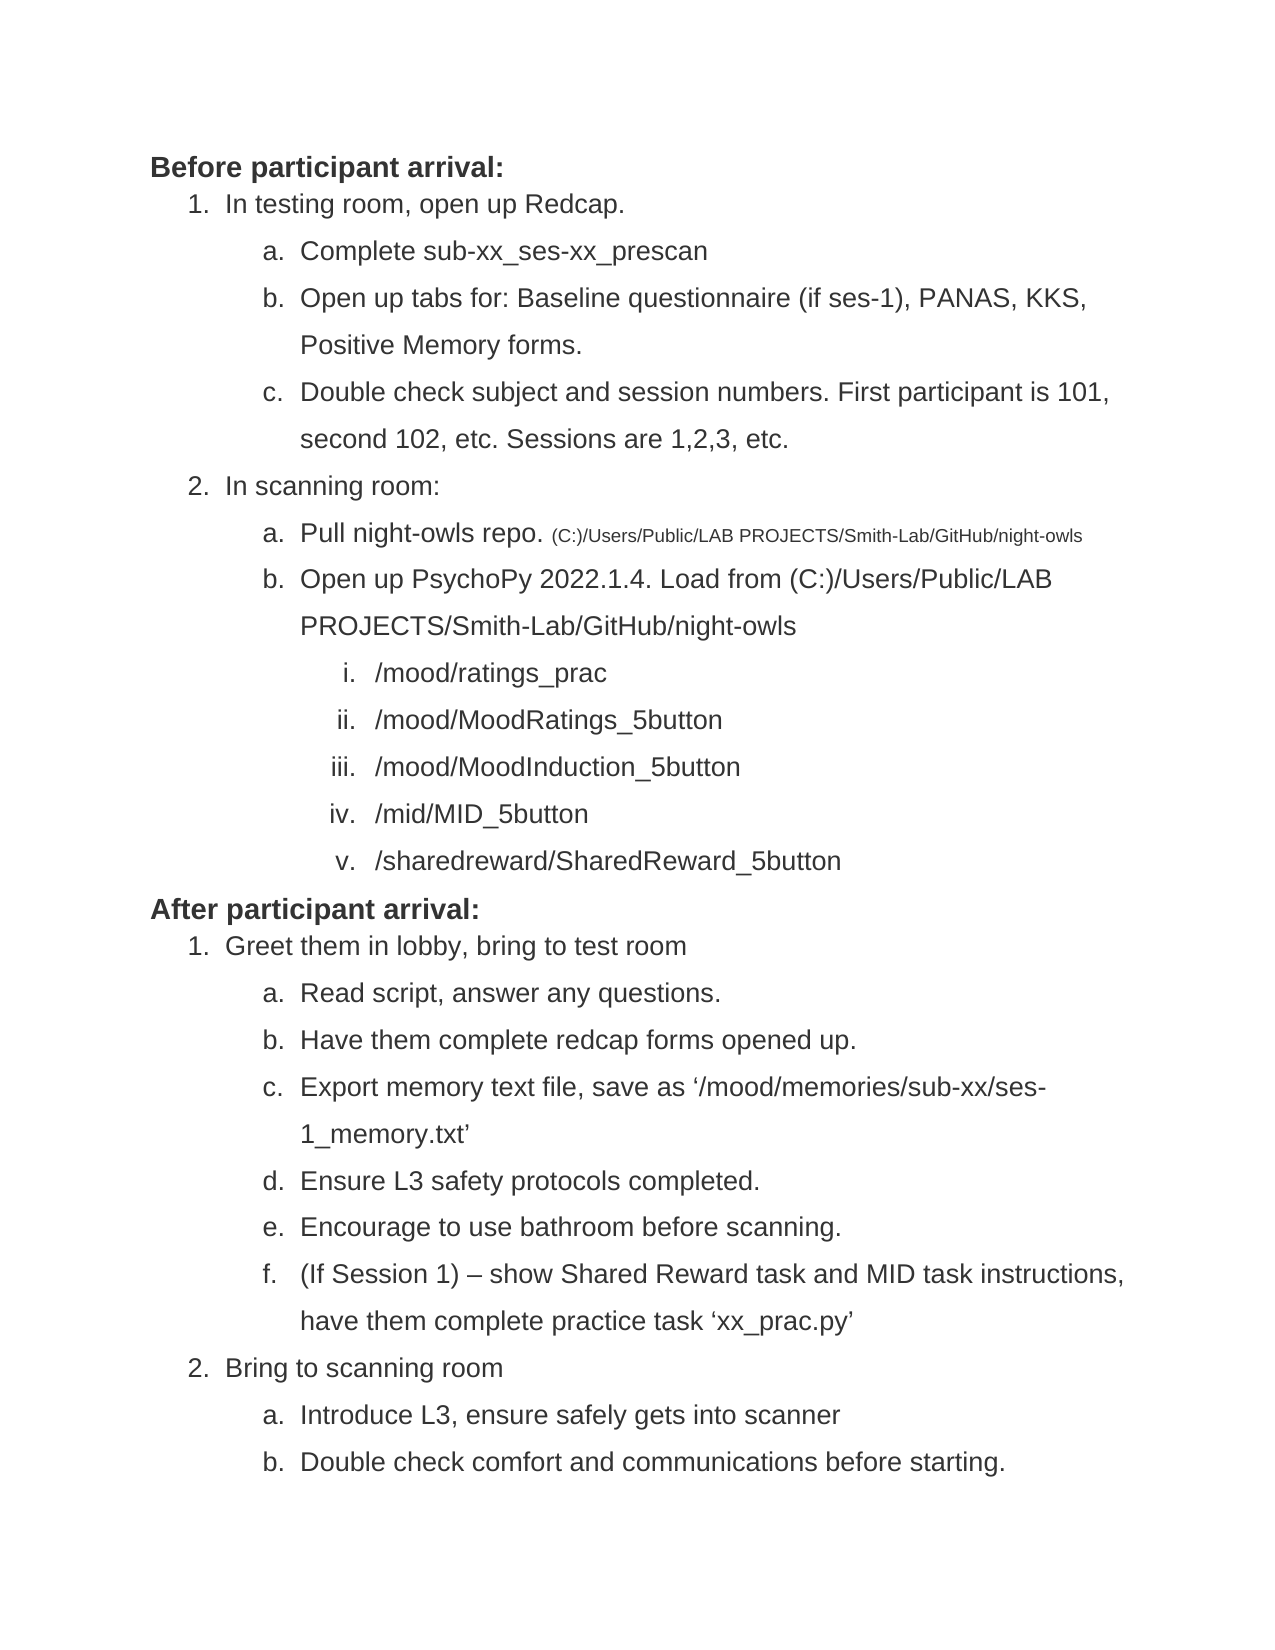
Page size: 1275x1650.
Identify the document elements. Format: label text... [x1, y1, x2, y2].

list In scanning room: [187, 470, 1125, 501]
list Open up PsychoPy 2022.1.4. Load from (C:)/Users/Public/LAB PROJECTS/Smith-Lab/GitHub/night-owls [262, 563, 1125, 642]
list Open up tabs for: Baseline questionnaire (if ses-1), PANAS, KKS, Positive Memory forms. [262, 282, 1125, 360]
list Double check subject and session numbers. First participant is 101, second 102, etc. Sessions are 1,2,3, etc. [262, 376, 1125, 454]
list Encourage to use bathroom before scanning. [262, 1211, 1125, 1243]
list Pull night-owls repo. (C:)/Users/Public/LAB PROJECTS/Smith-Lab/GitHub/night-owls [262, 517, 1125, 548]
list Read script, answer any questions. [262, 977, 1125, 1008]
list Have them complete redcap forms opened up. [262, 1024, 1125, 1055]
list /mood/MoodInduction_5button [356, 751, 1125, 782]
list Export memory text file, save as ‘/mood/memories/sub-xx/ses-1_memory.txt’ [262, 1071, 1125, 1149]
list Introduce L3, ensure safely gets into scanner [262, 1399, 1125, 1430]
list (If Session 1) – show Shared Reward task and MID task instructions, have them complete practice task ‘xx_prac.py’ [262, 1258, 1125, 1336]
subtitle Before participant arrival: [150, 150, 1125, 183]
list Double check comfort and communications before starting. [262, 1446, 1125, 1477]
list Greet them in lobby, bring to test room [187, 930, 1125, 961]
list In testing room, open up Redcap. [187, 188, 1125, 220]
list Ensure L3 safety protocols completed. [262, 1164, 1125, 1196]
subtitle After participant arrival: [150, 892, 1125, 925]
list Bring to scanning room [187, 1352, 1125, 1383]
list /mid/MID_5button [356, 798, 1125, 829]
list Complete sub-xx_ses-xx_prescan [262, 235, 1125, 267]
list /mood/ratings_prac [356, 657, 1125, 688]
list /sharedreward/SharedReward_5button [356, 845, 1125, 876]
list /mood/MoodRatings_5button [356, 704, 1125, 735]
